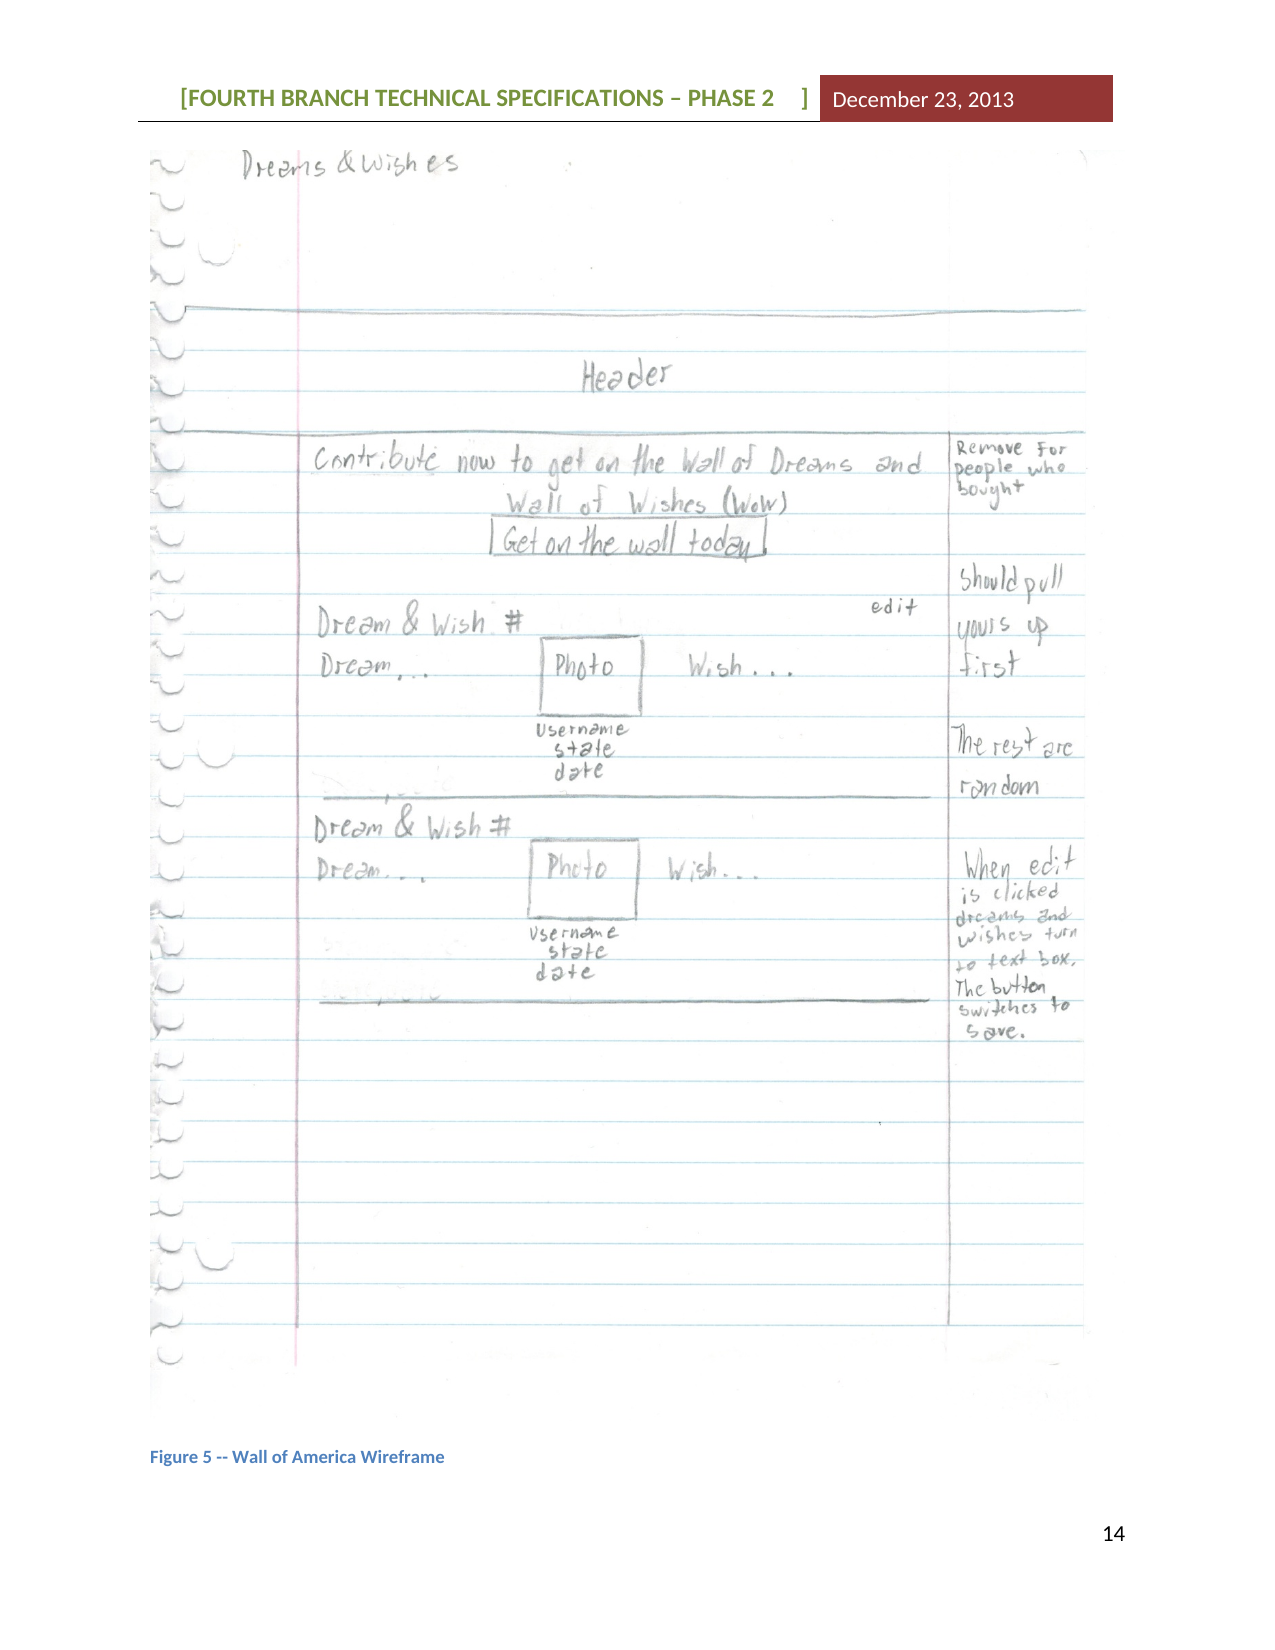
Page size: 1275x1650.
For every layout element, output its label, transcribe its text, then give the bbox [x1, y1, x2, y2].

text Figure 5 -- Wall of America Wireframe [150, 1446, 1125, 1468]
picture [150, 150, 1125, 1421]
